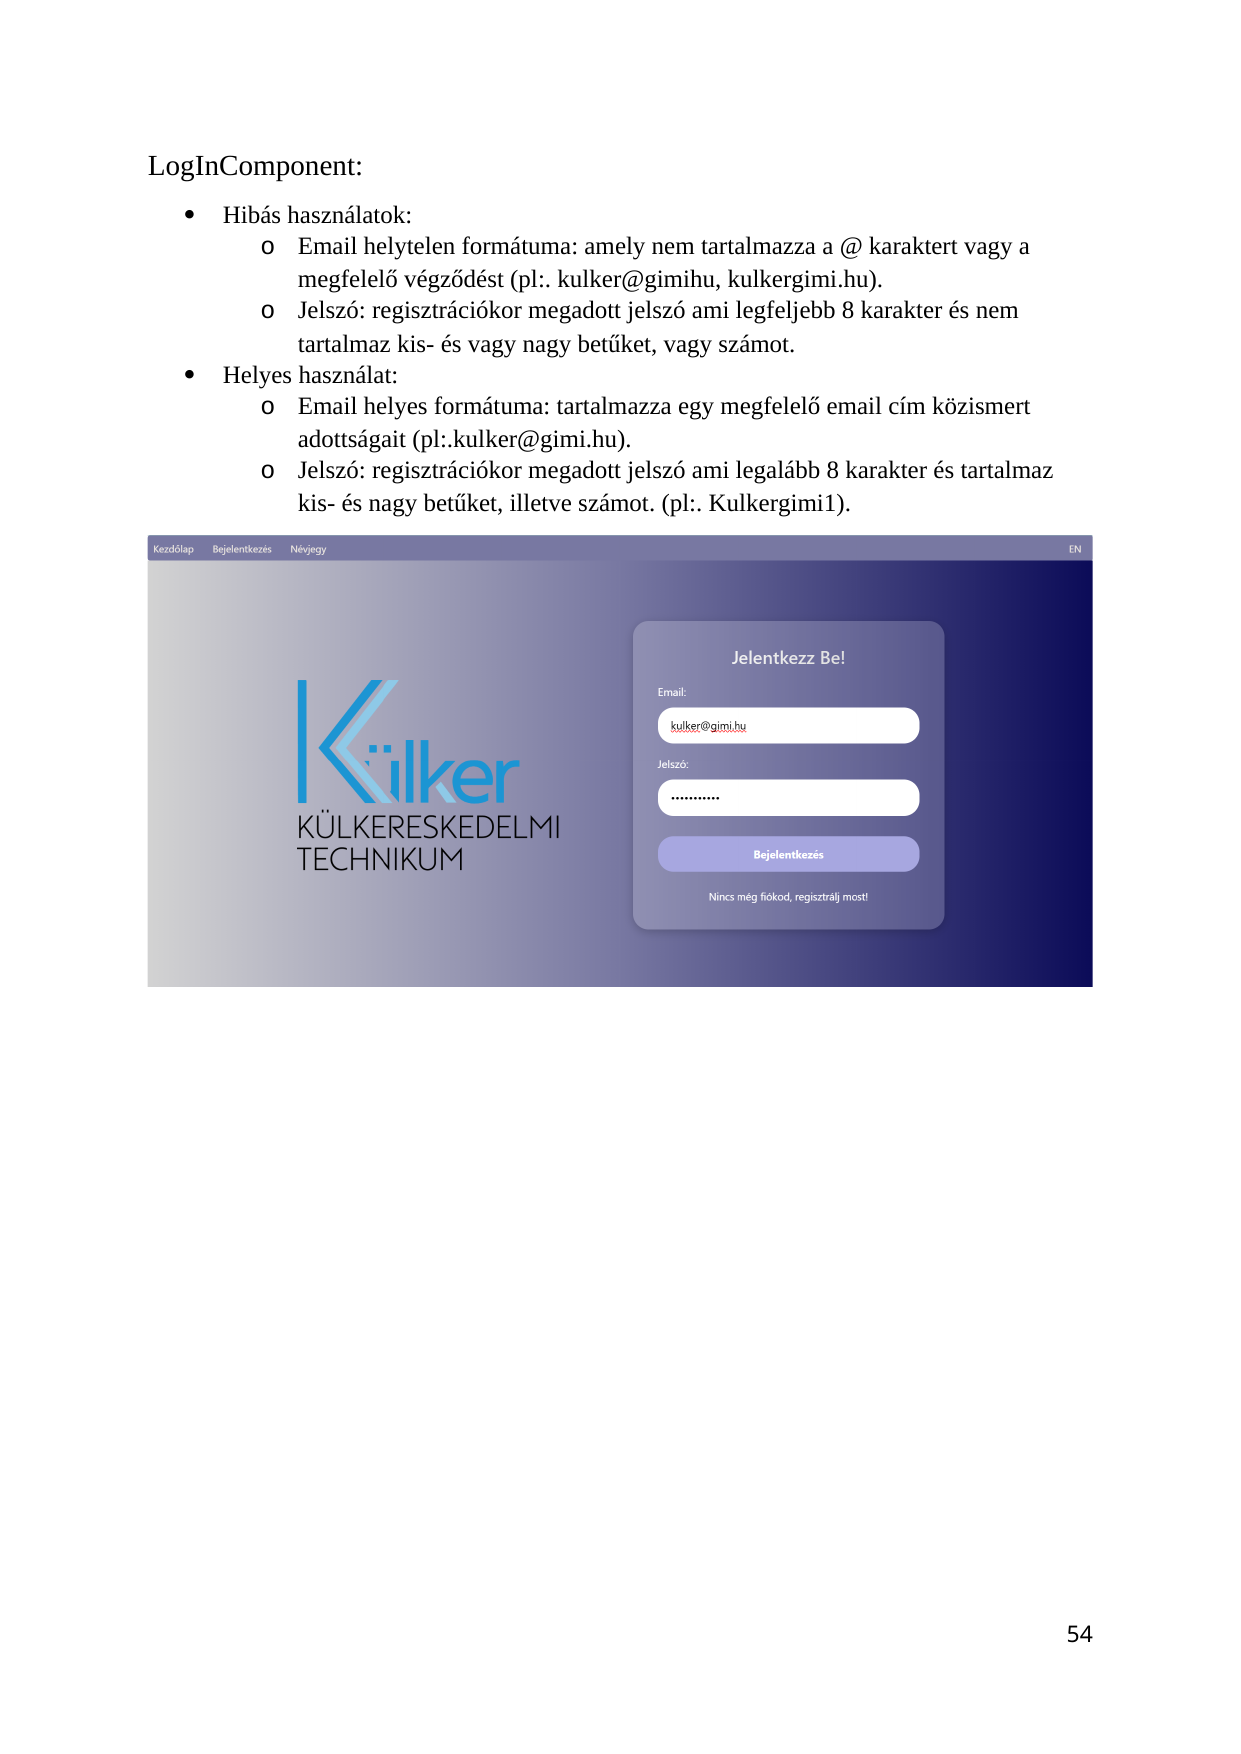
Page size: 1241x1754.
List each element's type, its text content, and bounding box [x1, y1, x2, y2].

list Hibás használatok: [185, 200, 1093, 229]
text LogInComponent: [148, 148, 1093, 181]
list Helyes használat: [185, 360, 1093, 388]
list Jelszó: regisztrációkor megadott jelszó ami legfeljebb 8 karakter és nem tartalmaz kis- és vagy nagy betűket, vagy számot. [260, 296, 1093, 357]
list Jelszó: regisztrációkor megadott jelszó ami legalább 8 karakter és tartalmaz kis- és nagy betűket, illetve számot. (pl:. Kulkergimi1). [260, 455, 1093, 517]
list Email helyes formátuma: tartalmazza egy megfelelő email cím közismert adottságait (pl:.kulker@gimi.hu). [260, 391, 1093, 453]
picture [147, 535, 1093, 987]
list Email helytelen formátuma: amely nem tartalmazza a @ karaktert vagy a megfelelő végződést (pl:. kulker@gimihu, kulkergimi.hu). [260, 231, 1093, 293]
